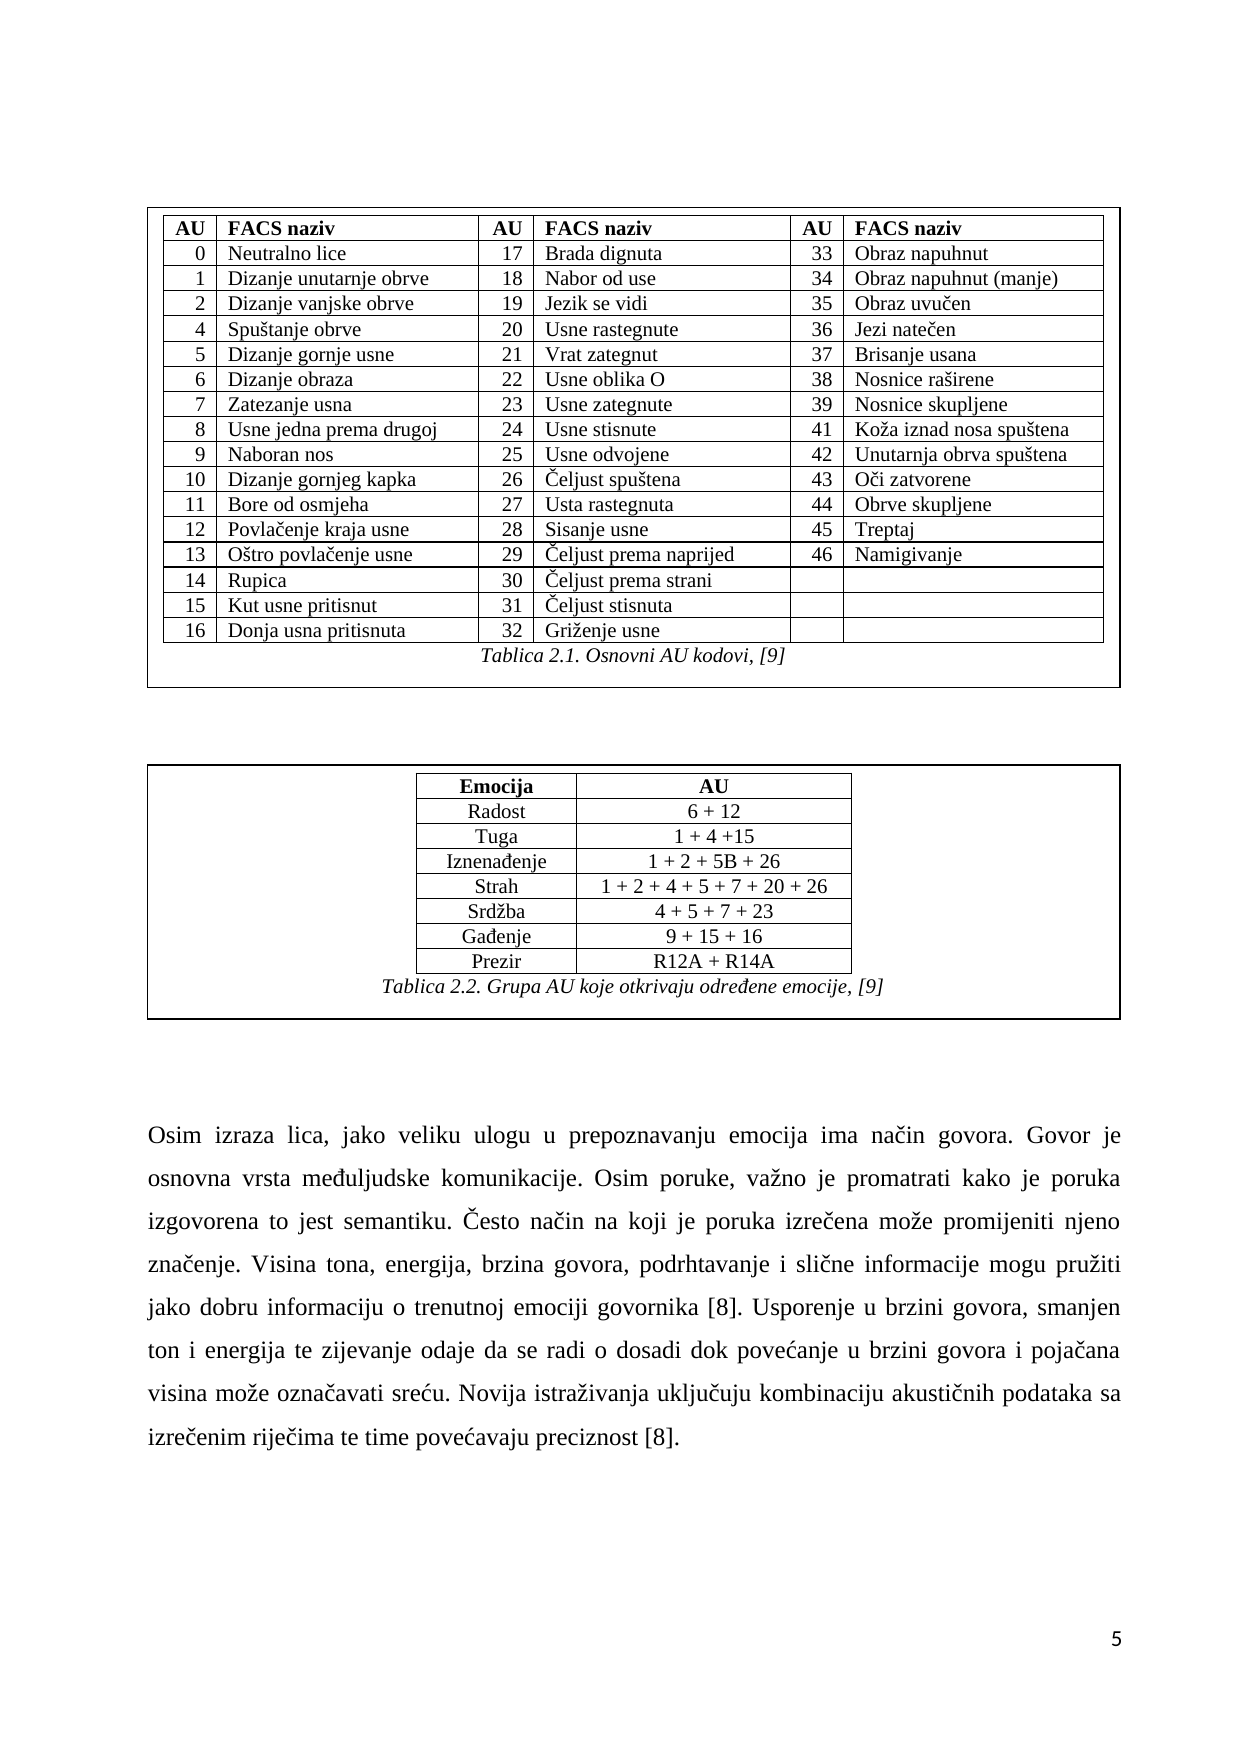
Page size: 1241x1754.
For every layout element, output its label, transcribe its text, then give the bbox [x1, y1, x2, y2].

text Osim izraza lica, jako veliku ulogu u prepoznavanju emocija ima način govora. Govor je osnovna vrsta međuljudske komunikacije. Osim poruke, važno je promatrati kako je poruka izgovorena to jest semantiku. Često način na koji je poruka izrečena može promijeniti njeno značenje. Visina tona, energija, brzina govora, podrhtavanje i slične informacije mogu pružiti jako dobru informaciju o trenutnoj emociji govornika [8]. Usporenje u brzini govora, smanjen ton i energija te zijevanje odaje da se radi o dosadi dok povećanje u brzini govora i pojačana visina može označavati sreću. Novija istraživanja uključuju kombinaciju akustičnih podataka sa izrečenim riječima te time povećavaju preciznost [8]. [148, 1120, 1122, 1450]
